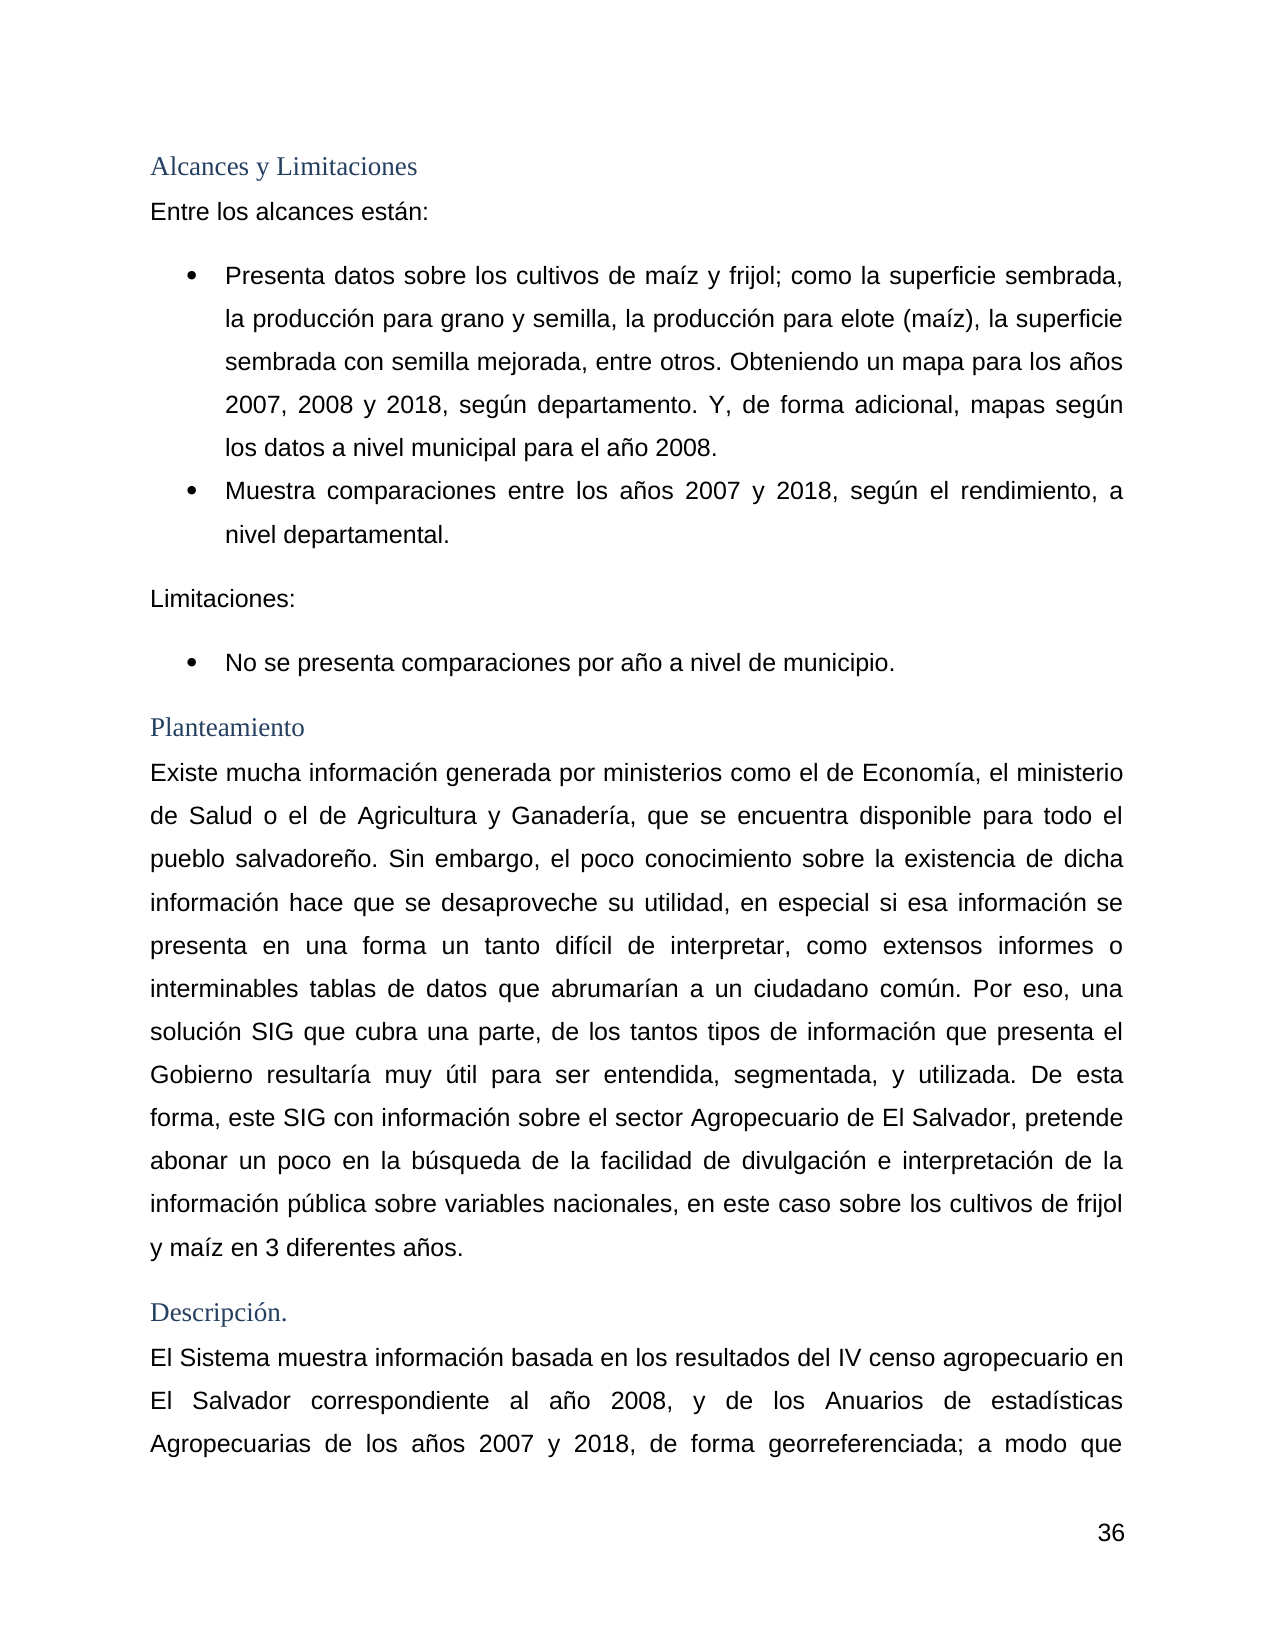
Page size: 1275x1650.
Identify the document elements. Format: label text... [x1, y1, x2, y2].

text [150, 1343, 1125, 1458]
text Entre los alcances están: [150, 197, 1125, 225]
subtitle Alcances y Limitaciones [150, 150, 1125, 181]
list Presenta datos sobre los cultivos de maíz y frijol; como la superficie sembrada, la producción para grano y semilla, la producción para elote (maíz), la superficie sembrada con semilla mejorada, entre otros. Obteniendo un mapa para los años 2007, 2008 y 2018, según departamento. Y, de forma adicional, mapas según los datos a nivel municipal para el año 2008. [187, 261, 1125, 462]
subtitle Descripción. [150, 1297, 1125, 1328]
list Muestra comparaciones entre los años 2007 y 2018, según el rendimiento, a nivel departamental. [187, 476, 1125, 548]
list No se presenta comparaciones por año a nivel de municipio. [187, 647, 1125, 676]
text Existe mucha información generada por ministerios como el de Economía, el ministerio de Salud o el de Agricultura y Ganadería, que se encuentra disponible para todo el pueblo salvadoreño. Sin embargo, el poco conocimiento sobre la existencia de dicha información hace que se desaproveche su utilidad, en especial si esa información se presenta en una forma un tanto difícil de interpretar, como extensos informes o interminables tablas de datos que abrumarían a un ciudadano común. Por eso, una solución SIG que cubra una parte, de los tantos tipos de información que presenta el Gobierno resultaría muy útil para ser entendida, segmentada, y utilizada. De esta forma, este SIG con información sobre el sector Agropecuario de El Salvador, pretende abonar un poco en la búsqueda de la facilidad de divulgación e interpretación de la información pública sobre variables nacionales, en este caso sobre los cultivos de frijol y maíz en 3 diferentes años. [150, 758, 1125, 1261]
text Limitaciones: [150, 583, 1125, 612]
subtitle Planteamiento [150, 712, 1125, 743]
